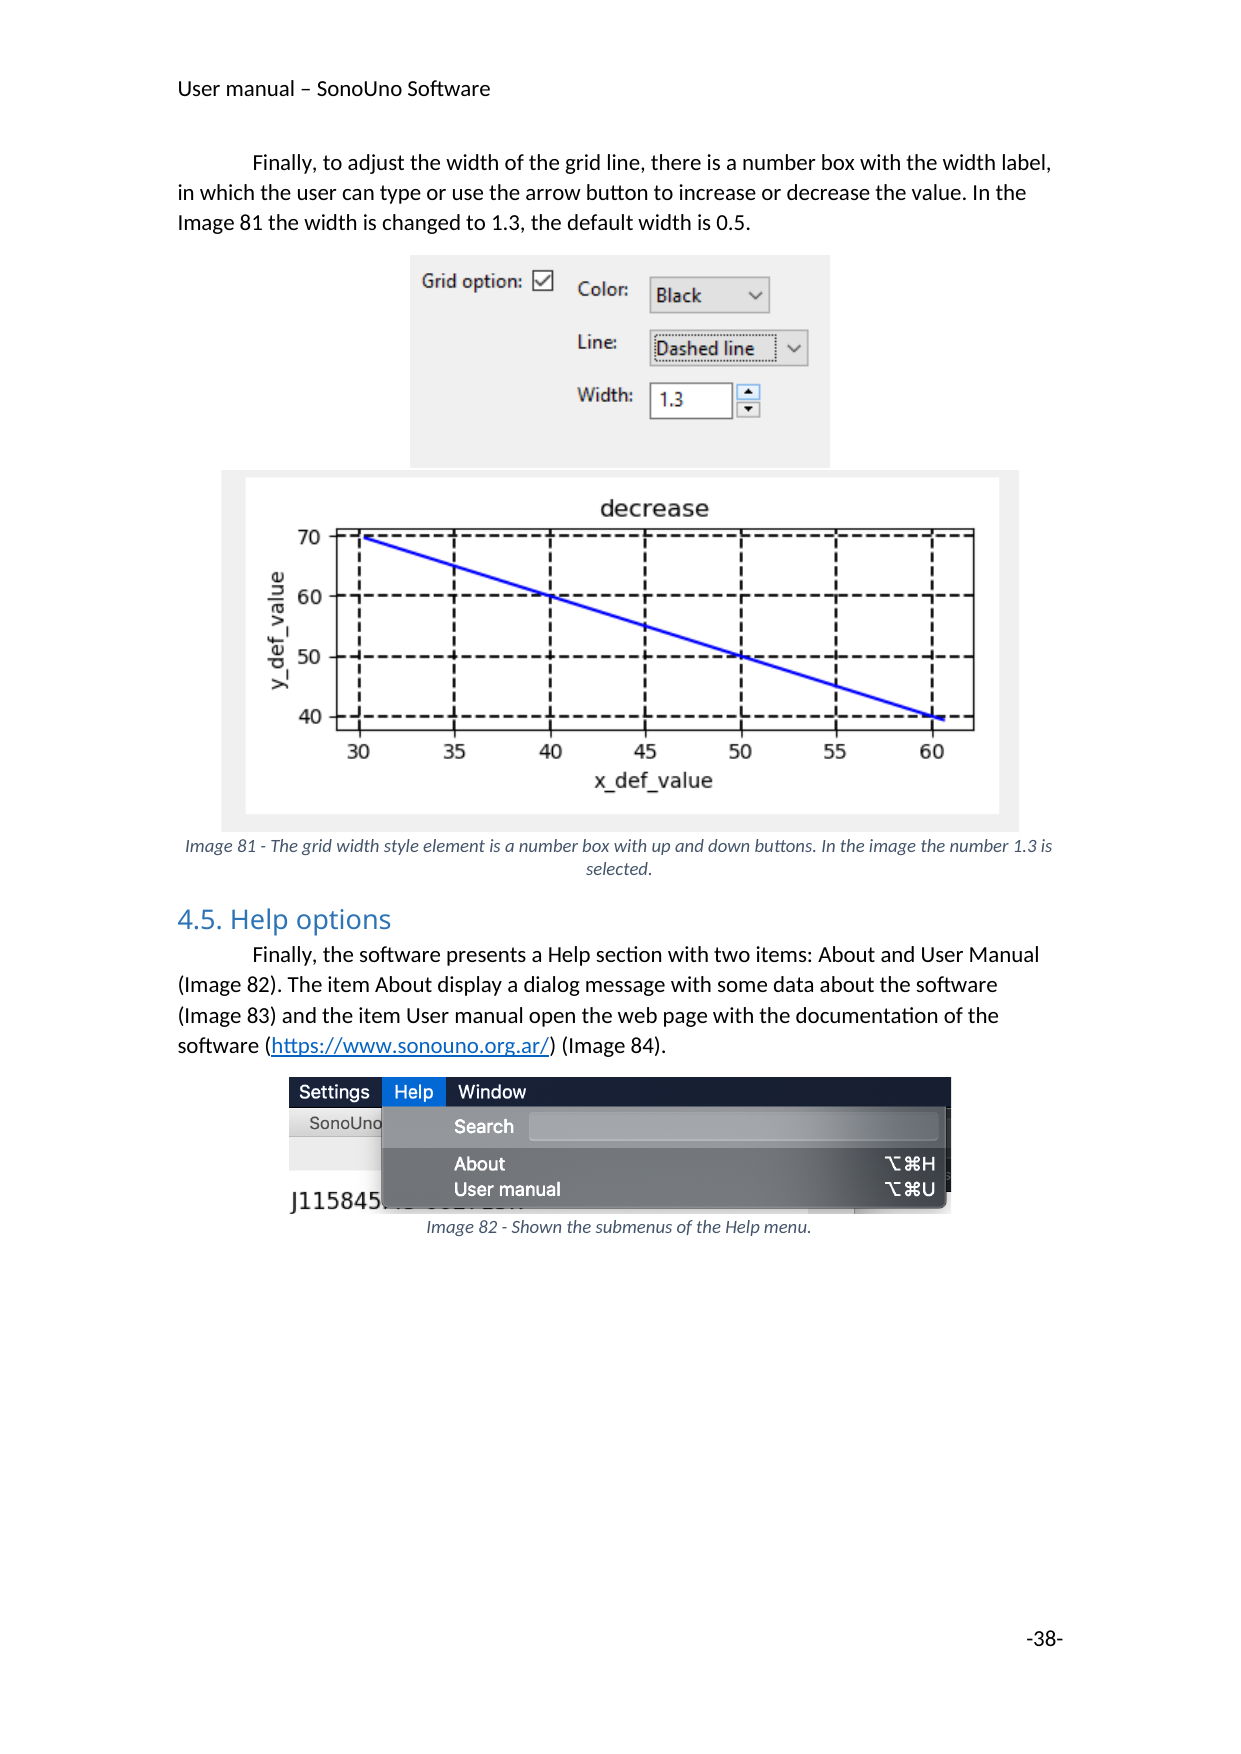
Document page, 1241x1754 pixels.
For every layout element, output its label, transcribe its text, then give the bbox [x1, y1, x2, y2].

text Finally, the software presents a Help section with two items: About and User Manual (Image 82). The item About display a dialog message with some data about the software (Image 83) and the item User manual open the web page with the documentation of the software (https://www.sonouno.org.ar/) (Image 84). [177, 940, 1063, 1059]
text Image 82 - Shown the submenus of the Help menu. [177, 1216, 1063, 1238]
picture [221, 470, 1020, 832]
text Finally, to adjust the width of the grid line, there is a number box with the width label, in which the user can type or use the arrow button to increase or decrease the value. In the Image 81 the width is changed to 1.3, the default width is 0.5. [177, 148, 1063, 236]
picture [410, 255, 831, 468]
subtitle 4.5. Help options [177, 901, 1063, 937]
picture [289, 1077, 952, 1214]
text Image 81 - The grid width style element is a number box with up and down buttons. In the image the number 1.3 is selected. [177, 834, 1063, 880]
